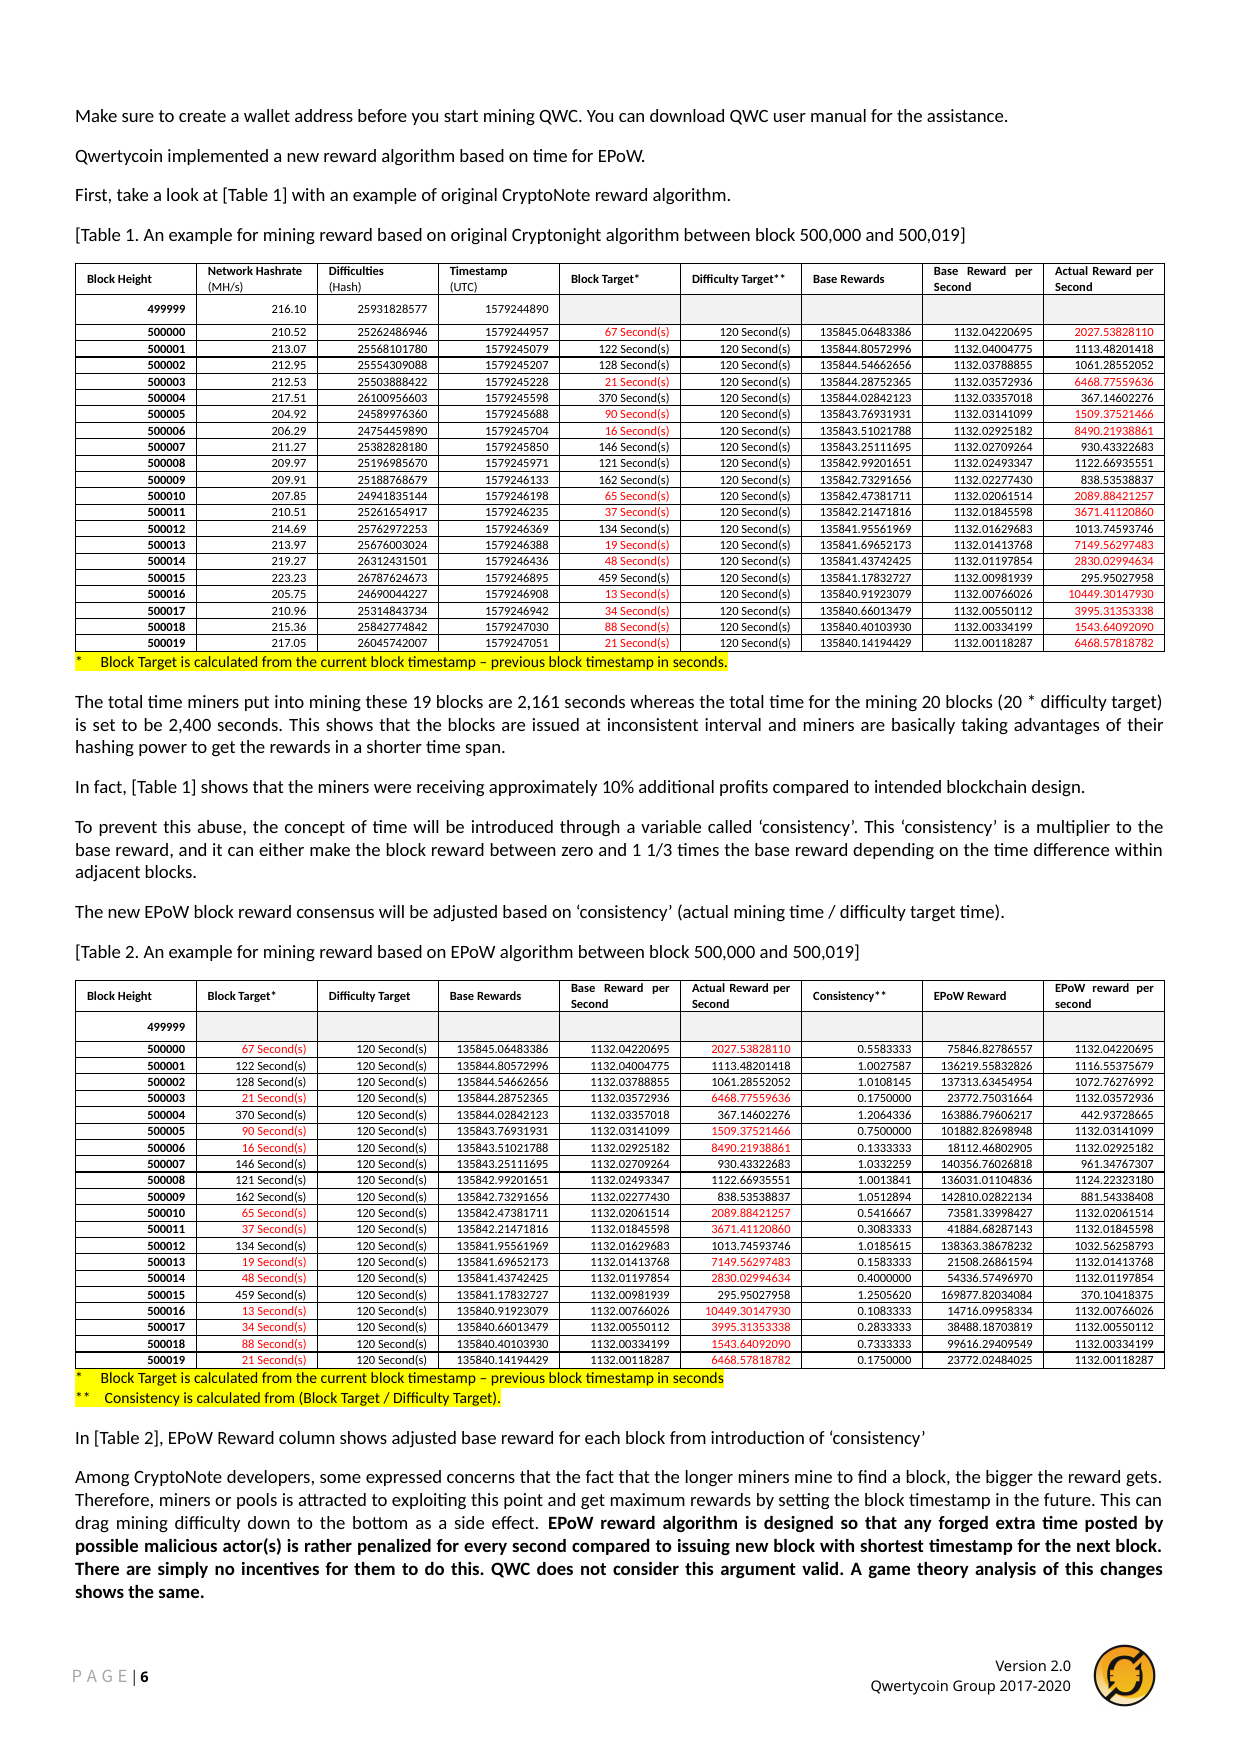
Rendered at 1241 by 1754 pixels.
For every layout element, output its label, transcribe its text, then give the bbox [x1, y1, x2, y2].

table_header EPoW Reward [923, 981, 1043, 1011]
table_cell 206.29 [197, 423, 317, 438]
table_cell 1132.04220695 [560, 1042, 680, 1057]
table_cell 120 Second(s) [681, 537, 801, 553]
table_cell 135844.02842123 [802, 390, 922, 405]
table_cell 1132.03572936 [1044, 1091, 1164, 1106]
table_cell 135845.06483386 [802, 325, 922, 340]
table_cell 1132.03357018 [560, 1107, 680, 1122]
table_cell 101882.82698948 [923, 1124, 1043, 1139]
table_cell 135842.73291656 [439, 1189, 559, 1204]
table_cell 135842.47381711 [802, 488, 922, 503]
table_cell 10449.30147930 [681, 1303, 801, 1319]
table_cell 1579245704 [439, 423, 559, 438]
table_cell 25676003024 [318, 537, 438, 553]
table_cell 1509.37521466 [1044, 406, 1164, 422]
table_cell 1509.37521466 [681, 1124, 801, 1139]
table_cell 25188768679 [318, 472, 438, 487]
table_cell 163886.79606217 [923, 1107, 1043, 1122]
table_cell 1132.00550112 [1044, 1320, 1164, 1335]
table_header Base Rewards [439, 981, 559, 1011]
table_cell 120 Second(s) [318, 1336, 438, 1351]
table_cell 204.92 [197, 406, 317, 422]
table_cell 54336.57496970 [923, 1271, 1043, 1286]
table_cell 120 Second(s) [318, 1205, 438, 1221]
table_cell 19 Second(s) [560, 537, 680, 553]
table_cell 217.05 [197, 635, 317, 651]
table_cell 1543.64092090 [1044, 619, 1164, 634]
table_cell 1579247051 [439, 635, 559, 651]
table_cell 21 Second(s) [560, 635, 680, 651]
table_cell 120 Second(s) [318, 1173, 438, 1188]
table_header Timestamp (UTC) [439, 264, 559, 294]
table_cell 1132.00334199 [560, 1336, 680, 1351]
table_cell 25382828180 [318, 439, 438, 454]
table_cell 135841.17832727 [439, 1287, 559, 1302]
table_cell 1132.03141099 [560, 1124, 680, 1139]
table_cell 135841.95561969 [439, 1238, 559, 1253]
table_cell 1132.01845598 [560, 1222, 680, 1237]
table_cell 135844.02842123 [439, 1107, 559, 1122]
table_cell 34 Second(s) [560, 603, 680, 618]
table_cell 65 Second(s) [560, 488, 680, 503]
table_cell 500012 [76, 1238, 196, 1253]
table_cell 1013.74593746 [681, 1238, 801, 1253]
table_cell 13 Second(s) [197, 1303, 317, 1319]
table_cell 1132.02277430 [923, 472, 1043, 487]
table_cell 500008 [76, 456, 196, 471]
table_cell 1.0332259 [802, 1156, 922, 1171]
table_cell 120 Second(s) [681, 358, 801, 373]
table_cell 37 Second(s) [560, 505, 680, 520]
table_cell 500002 [76, 1074, 196, 1090]
table_cell 99616.29409549 [923, 1336, 1043, 1351]
table_cell 21 Second(s) [560, 374, 680, 389]
table_cell 24941835144 [318, 488, 438, 503]
table_cell 122 Second(s) [560, 341, 680, 356]
table_cell 500018 [76, 619, 196, 634]
table_cell 881.54338408 [1044, 1189, 1164, 1204]
table_cell 1.2505620 [802, 1287, 922, 1302]
table_cell 162 Second(s) [560, 472, 680, 487]
table_cell 37 Second(s) [197, 1222, 317, 1237]
table_cell 14716.09958334 [923, 1303, 1043, 1319]
table_cell 18112.46802905 [923, 1140, 1043, 1155]
table_cell 120 Second(s) [318, 1091, 438, 1106]
table_cell 1132.00118287 [923, 635, 1043, 651]
table_cell 25554309088 [318, 358, 438, 373]
table_cell 500019 [76, 1353, 196, 1368]
table_cell 2830.02994634 [1044, 554, 1164, 569]
table_cell [923, 295, 1043, 324]
table_cell 1579246198 [439, 488, 559, 503]
table_cell 25196985670 [318, 456, 438, 471]
table_header Block Target* [197, 981, 317, 1011]
table_cell 135841.95561969 [802, 521, 922, 536]
table_cell 1132.01629683 [923, 521, 1043, 536]
table_cell 121 Second(s) [560, 456, 680, 471]
table_cell 2830.02994634 [681, 1271, 801, 1286]
table_cell 500003 [76, 1091, 196, 1106]
table_cell 1579244890 [439, 295, 559, 324]
table_cell 1579246895 [439, 570, 559, 585]
table_cell 138363.38678232 [923, 1238, 1043, 1253]
table_cell 500014 [76, 554, 196, 569]
table_cell 24589976360 [318, 406, 438, 422]
text Make sure to create a wallet address before you start mining QWC. You can download QWC user manual for the assistance. [75, 104, 1165, 127]
table_cell 0.5583333 [802, 1042, 922, 1057]
table_cell 135840.40103930 [439, 1336, 559, 1351]
table_cell 135840.66013479 [802, 603, 922, 618]
table_cell 212.95 [197, 358, 317, 373]
table_cell 500015 [76, 1287, 196, 1302]
table_header Difficulties (Hash) [318, 264, 438, 294]
table_cell 38488.18703819 [923, 1320, 1043, 1335]
table_cell 500000 [76, 325, 196, 340]
text First, take a look at [Table 1] with an example of original CryptoNote reward algorithm. [75, 183, 1165, 206]
table_cell 1132.03572936 [560, 1091, 680, 1106]
table_header Base Rewards [802, 264, 922, 294]
table_cell 8490.21938861 [681, 1140, 801, 1155]
table_cell [439, 1012, 559, 1041]
table_cell 213.97 [197, 537, 317, 553]
picture [1093, 1644, 1156, 1707]
table_cell 169877.82034084 [923, 1287, 1043, 1302]
table_cell 216.10 [197, 295, 317, 324]
table_cell 48 Second(s) [560, 554, 680, 569]
table_cell 1116.55375679 [1044, 1058, 1164, 1073]
table_cell 120 Second(s) [681, 406, 801, 422]
table_cell 135842.73291656 [802, 472, 922, 487]
table_cell 930.43322683 [681, 1156, 801, 1171]
table_cell 120 Second(s) [681, 374, 801, 389]
table_cell 961.34767307 [1044, 1156, 1164, 1171]
table_cell 0.7500000 [802, 1124, 922, 1139]
table_cell 1013.74593746 [1044, 521, 1164, 536]
table_cell 135840.66013479 [439, 1320, 559, 1335]
table_cell 19 Second(s) [197, 1254, 317, 1269]
table_header Block Height [76, 264, 196, 294]
table_cell 135844.54662656 [802, 358, 922, 373]
table_cell 48 Second(s) [197, 1271, 317, 1286]
table_cell 500001 [76, 341, 196, 356]
table_cell 120 Second(s) [681, 521, 801, 536]
text * Block Target is calculated from the current block timestamp – previous block timestamp in seconds ** Consistency is calculated from (Block Target / Difficulty Target). In [Table 2], EPoW Reward column shows adjusted base reward for each block from introduction of ‘consistency’ [75, 1369, 1165, 1449]
table_cell 120 Second(s) [681, 341, 801, 356]
table_cell [560, 1012, 680, 1041]
table_cell 7149.56297483 [1044, 537, 1164, 553]
table_cell 0.1333333 [802, 1140, 922, 1155]
table_cell 25314843734 [318, 603, 438, 618]
table_cell 120 Second(s) [681, 570, 801, 585]
table_cell 1113.48201418 [681, 1058, 801, 1073]
table_cell 16 Second(s) [560, 423, 680, 438]
table_cell 135842.47381711 [439, 1205, 559, 1221]
text In fact, [Table 1] shows that the miners were receiving approximately 10% additional profits compared to intended blockchain design. [75, 775, 1165, 798]
table_cell 136031.01104836 [923, 1173, 1043, 1188]
table_cell 146 Second(s) [560, 439, 680, 454]
table_cell 75846.82786557 [923, 1042, 1043, 1057]
table_cell 367.14602276 [681, 1107, 801, 1122]
table_cell 210.52 [197, 325, 317, 340]
table_cell 1061.28552052 [681, 1074, 801, 1090]
table_cell 223.23 [197, 570, 317, 585]
table_cell 88 Second(s) [197, 1336, 317, 1351]
table_cell 65 Second(s) [197, 1205, 317, 1221]
text The new EPoW block reward consensus will be adjusted based on ‘consistency’ (actual mining time / difficulty target time). [75, 900, 1165, 923]
table_cell 26312431501 [318, 554, 438, 569]
table_cell 1132.01197854 [560, 1271, 680, 1286]
table_cell 26045742007 [318, 635, 438, 651]
table_cell 25503888422 [318, 374, 438, 389]
table_cell 1579247030 [439, 619, 559, 634]
table_cell 500016 [76, 586, 196, 602]
table_cell 135843.51021788 [439, 1140, 559, 1155]
table_cell 211.27 [197, 439, 317, 454]
table_cell 209.97 [197, 456, 317, 471]
table_cell 10449.30147930 [1044, 586, 1164, 602]
table_cell 1113.48201418 [1044, 341, 1164, 356]
table_cell 500007 [76, 439, 196, 454]
table_cell 1132.03572936 [923, 374, 1043, 389]
table_cell 120 Second(s) [681, 505, 801, 520]
table_cell 1132.02925182 [923, 423, 1043, 438]
table_cell 1132.03357018 [923, 390, 1043, 405]
table_cell 500015 [76, 570, 196, 585]
table_cell [1044, 1012, 1164, 1041]
table_cell 3671.41120860 [681, 1222, 801, 1237]
table_header EPoW reward per second [1044, 981, 1164, 1011]
table_cell 500011 [76, 1222, 196, 1237]
table_cell 1132.02277430 [560, 1189, 680, 1204]
table_cell [681, 1012, 801, 1041]
table_cell 135842.21471816 [802, 505, 922, 520]
table_cell 120 Second(s) [318, 1222, 438, 1237]
table_cell 1132.00334199 [923, 619, 1043, 634]
table_cell 838.53538837 [681, 1189, 801, 1204]
table_cell 120 Second(s) [318, 1124, 438, 1139]
table_cell 1579245079 [439, 341, 559, 356]
table_cell 121 Second(s) [197, 1173, 317, 1188]
table_cell 0.1750000 [802, 1353, 922, 1368]
table_header Network Hashrate (MH/s) [197, 264, 317, 294]
table_cell 26100956603 [318, 390, 438, 405]
table_cell 135844.28752365 [802, 374, 922, 389]
table_cell 205.75 [197, 586, 317, 602]
table_cell 0.5416667 [802, 1205, 922, 1221]
table_cell 930.43322683 [1044, 439, 1164, 454]
table_cell 6468.57818782 [681, 1353, 801, 1368]
table_cell 135841.43742425 [439, 1271, 559, 1286]
table_cell 1132.00550112 [560, 1320, 680, 1335]
table_cell 135840.91923079 [439, 1303, 559, 1319]
table_cell 135840.40103930 [802, 619, 922, 634]
table_cell 499999 [76, 295, 196, 324]
table_cell 500018 [76, 1336, 196, 1351]
table_header Block Target* [560, 264, 680, 294]
table_cell 120 Second(s) [681, 554, 801, 569]
table_cell 1061.28552052 [1044, 358, 1164, 373]
table_cell 1132.03141099 [923, 406, 1043, 422]
table_cell 140356.76026818 [923, 1156, 1043, 1171]
table_cell 135841.69652173 [439, 1254, 559, 1269]
table_cell 1132.04004775 [560, 1058, 680, 1073]
table_cell 2089.88421257 [1044, 488, 1164, 503]
table_cell 120 Second(s) [318, 1058, 438, 1073]
table_cell 120 Second(s) [318, 1156, 438, 1171]
table_cell 135844.28752365 [439, 1091, 559, 1106]
table_cell 3995.31353338 [1044, 603, 1164, 618]
table_cell 120 Second(s) [681, 603, 801, 618]
table_cell 1132.00766026 [560, 1303, 680, 1319]
table_cell 128 Second(s) [197, 1074, 317, 1090]
table_cell 120 Second(s) [681, 439, 801, 454]
table_header Difficulty Target** [681, 264, 801, 294]
table_cell 21 Second(s) [197, 1091, 317, 1106]
table_cell 25262486946 [318, 325, 438, 340]
table_cell 134 Second(s) [560, 521, 680, 536]
table_cell 213.07 [197, 341, 317, 356]
table_cell 120 Second(s) [318, 1271, 438, 1286]
table_cell 120 Second(s) [318, 1074, 438, 1090]
table_cell 1132.00334199 [1044, 1336, 1164, 1351]
table_cell 210.96 [197, 603, 317, 618]
table_cell 120 Second(s) [681, 325, 801, 340]
table_cell 136219.55832826 [923, 1058, 1043, 1073]
table_cell 16 Second(s) [197, 1140, 317, 1155]
text Among CryptoNote developers, some expressed concerns that the fact that the longer miners mine to find a block, the bigger the reward gets. Therefore, miners or pools is attracted to exploiting this point and get maximum rewards by setting the block timestamp in the future. This can drag mining difficulty down to the bottom as a side effect. EPoW reward algorithm is designed so that any forged extra time posted by possible malicious actor(s) is rather penalized for every second compared to issuing new block with shortest timestamp for the next block. There are simply no incentives for them to do this. QWC does not consider this argument valid. A game theory analysis of this changes shows the same. [75, 1466, 1165, 1603]
table_cell 2027.53828110 [681, 1042, 801, 1057]
table_cell 1132.00766026 [1044, 1303, 1164, 1319]
table_cell 1132.04220695 [1044, 1042, 1164, 1057]
table_cell 500010 [76, 1205, 196, 1221]
table_cell 1132.02061514 [560, 1205, 680, 1221]
table_cell 135844.80572996 [439, 1058, 559, 1073]
table_cell [1044, 295, 1164, 324]
table_cell 2089.88421257 [681, 1205, 801, 1221]
table_cell 1579245971 [439, 456, 559, 471]
table_cell 120 Second(s) [318, 1238, 438, 1253]
table_cell 1579245598 [439, 390, 559, 405]
table_cell 295.95027958 [1044, 570, 1164, 585]
table_cell 1132.03788855 [560, 1074, 680, 1090]
table_cell [197, 1012, 317, 1041]
table_cell 122 Second(s) [197, 1058, 317, 1073]
table_header Actual Reward per Second [1044, 264, 1164, 294]
table_cell 1132.02709264 [923, 439, 1043, 454]
table_cell 135843.76931931 [439, 1124, 559, 1139]
table_cell 367.14602276 [1044, 390, 1164, 405]
table_cell 120 Second(s) [681, 472, 801, 487]
table_cell 1132.03141099 [1044, 1124, 1164, 1139]
table_cell 26787624673 [318, 570, 438, 585]
table_cell 25261654917 [318, 505, 438, 520]
table_cell 1579245228 [439, 374, 559, 389]
table_cell 23772.75031664 [923, 1091, 1043, 1106]
table_cell 500016 [76, 1303, 196, 1319]
table_cell [681, 295, 801, 324]
table_cell 500014 [76, 1271, 196, 1286]
table_cell 1579245850 [439, 439, 559, 454]
table_cell 212.53 [197, 374, 317, 389]
table_cell 120 Second(s) [318, 1254, 438, 1269]
table_cell [318, 1012, 438, 1041]
table_cell 41884.68287143 [923, 1222, 1043, 1237]
table_cell 24754459890 [318, 423, 438, 438]
table_cell 3671.41120860 [1044, 505, 1164, 520]
table_cell 1579245688 [439, 406, 559, 422]
table_cell 25931828577 [318, 295, 438, 324]
table_cell 500010 [76, 488, 196, 503]
table_cell 1579246908 [439, 586, 559, 602]
table_cell 13 Second(s) [560, 586, 680, 602]
table_cell 1.0185615 [802, 1238, 922, 1253]
table_cell 135840.14194429 [439, 1353, 559, 1368]
table_cell 1.2064336 [802, 1107, 922, 1122]
table_cell 25568101780 [318, 341, 438, 356]
table_header Consistency** [802, 981, 922, 1011]
table_cell 1132.02709264 [560, 1156, 680, 1171]
table_cell 499999 [76, 1012, 196, 1041]
table_cell 135842.99201651 [802, 456, 922, 471]
table_cell 500008 [76, 1173, 196, 1188]
table_cell 120 Second(s) [681, 456, 801, 471]
table_header Base Reward per Second [923, 264, 1043, 294]
table_cell 120 Second(s) [681, 619, 801, 634]
table_cell 500013 [76, 537, 196, 553]
table_cell 120 Second(s) [681, 390, 801, 405]
table_cell 135844.80572996 [802, 341, 922, 356]
table_cell 442.93728665 [1044, 1107, 1164, 1122]
table_cell 500001 [76, 1058, 196, 1073]
table_cell 34 Second(s) [197, 1320, 317, 1335]
table_cell 21508.26861594 [923, 1254, 1043, 1269]
table_cell 1132.00981939 [560, 1287, 680, 1302]
table_cell 1132.01197854 [1044, 1271, 1164, 1286]
table_cell 1132.01845598 [923, 505, 1043, 520]
table_cell 0.7333333 [802, 1336, 922, 1351]
table_cell 459 Second(s) [560, 570, 680, 585]
table_cell 1132.00118287 [560, 1353, 680, 1368]
table_cell 215.36 [197, 619, 317, 634]
table_cell 1132.01413768 [560, 1254, 680, 1269]
table_cell 500009 [76, 1189, 196, 1204]
table_cell 500011 [76, 505, 196, 520]
text * Block Target is calculated from the current block timestamp – previous block timestamp in seconds. The total time miners put into mining these 19 blocks are 2,161 seconds whereas the total time for the mining 20 blocks (20 * difficulty target) is set to be 2,400 seconds. This shows that the blocks are issued at inconsistent interval and miners are basically taking advantages of their hashing power to get the rewards in a shorter time span. [75, 652, 1165, 759]
table_cell 90 Second(s) [197, 1124, 317, 1139]
table_cell 370.10418375 [1044, 1287, 1164, 1302]
table_cell 500005 [76, 406, 196, 422]
table_cell 6468.57818782 [1044, 635, 1164, 651]
text [Table 2. An example for mining reward based on EPoW algorithm between block 500,000 and 500,019] [75, 940, 1165, 963]
table_cell 0.2833333 [802, 1320, 922, 1335]
table_cell 120 Second(s) [681, 488, 801, 503]
table_cell 6468.77559636 [681, 1091, 801, 1106]
table_cell 1132.01413768 [923, 537, 1043, 553]
table_cell 500005 [76, 1124, 196, 1139]
table_cell 24690044227 [318, 586, 438, 602]
table_cell 120 Second(s) [318, 1140, 438, 1155]
table_cell 7149.56297483 [681, 1254, 801, 1269]
table_cell 135843.25111695 [802, 439, 922, 454]
table_cell 500007 [76, 1156, 196, 1171]
table_cell 370 Second(s) [560, 390, 680, 405]
table_cell 3995.31353338 [681, 1320, 801, 1335]
table_cell 120 Second(s) [318, 1353, 438, 1368]
table_cell 207.85 [197, 488, 317, 503]
table_header Difficulty Target [318, 981, 438, 1011]
table_cell 500003 [76, 374, 196, 389]
table_cell [802, 295, 922, 324]
table_cell 2027.53828110 [1044, 325, 1164, 340]
table_cell 0.3083333 [802, 1222, 922, 1237]
table_cell 120 Second(s) [318, 1320, 438, 1335]
table_cell 210.51 [197, 505, 317, 520]
table_cell 135845.06483386 [439, 1042, 559, 1057]
table_cell 459 Second(s) [197, 1287, 317, 1302]
table_cell 500012 [76, 521, 196, 536]
table_cell 1032.56258793 [1044, 1238, 1164, 1253]
table_cell 1132.04004775 [923, 341, 1043, 356]
table_cell 1132.03788855 [923, 358, 1043, 373]
text To prevent this abuse, the concept of time will be introduced through a variable called ‘consistency’. This ‘consistency’ is a multiplier to the base reward, and it can either make the block reward between zero and 1 1/3 times the base reward depending on the time difference within adjacent blocks. [75, 815, 1165, 884]
table_cell 1132.00550112 [923, 603, 1043, 618]
table_cell 500000 [76, 1042, 196, 1057]
table_cell [923, 1012, 1043, 1041]
table_cell 214.69 [197, 521, 317, 536]
table_cell 0.1583333 [802, 1254, 922, 1269]
table_cell 1132.02493347 [560, 1173, 680, 1188]
table_cell 500017 [76, 1320, 196, 1335]
table_cell 135840.14194429 [802, 635, 922, 651]
table_cell 1132.02925182 [1044, 1140, 1164, 1155]
table_cell 137313.63454954 [923, 1074, 1043, 1090]
table_cell 21 Second(s) [197, 1353, 317, 1368]
table_cell 1132.01629683 [560, 1238, 680, 1253]
table_cell 1124.22323180 [1044, 1173, 1164, 1188]
table_cell 1579246942 [439, 603, 559, 618]
table_cell 120 Second(s) [681, 423, 801, 438]
table_cell 1132.00981939 [923, 570, 1043, 585]
table_cell 217.51 [197, 390, 317, 405]
table_cell 1.0108145 [802, 1074, 922, 1090]
table_cell 0.4000000 [802, 1271, 922, 1286]
table_cell 1132.02493347 [923, 456, 1043, 471]
table_cell 67 Second(s) [560, 325, 680, 340]
table_cell 500006 [76, 423, 196, 438]
table_cell 500006 [76, 1140, 196, 1155]
table_cell 135841.69652173 [802, 537, 922, 553]
table_header Actual Reward per Second [681, 981, 801, 1011]
table_cell 23772.02484025 [923, 1353, 1043, 1368]
table_cell 1122.66935551 [681, 1173, 801, 1188]
table_cell 1122.66935551 [1044, 456, 1164, 471]
table_cell 500013 [76, 1254, 196, 1269]
table_cell 1.0512894 [802, 1189, 922, 1204]
table_cell 90 Second(s) [560, 406, 680, 422]
table_cell 0.1083333 [802, 1303, 922, 1319]
table_cell 0.1750000 [802, 1091, 922, 1106]
table_cell 142810.02822134 [923, 1189, 1043, 1204]
table_cell 135842.99201651 [439, 1173, 559, 1188]
table_cell 838.53538837 [1044, 472, 1164, 487]
table_cell 1132.04220695 [923, 325, 1043, 340]
table_cell 128 Second(s) [560, 358, 680, 373]
table_cell 120 Second(s) [318, 1189, 438, 1204]
table_cell 1579246388 [439, 537, 559, 553]
table_cell 1132.01413768 [1044, 1254, 1164, 1269]
table_cell 135841.17832727 [802, 570, 922, 585]
table_cell 1.0027587 [802, 1058, 922, 1073]
table_cell 500004 [76, 390, 196, 405]
table_cell [560, 295, 680, 324]
table_cell 25762972253 [318, 521, 438, 536]
table_cell 500017 [76, 603, 196, 618]
table_cell 162 Second(s) [197, 1189, 317, 1204]
table_cell 1132.00118287 [1044, 1353, 1164, 1368]
table_cell 120 Second(s) [681, 586, 801, 602]
table_cell 146 Second(s) [197, 1156, 317, 1171]
table_header Base Reward per Second [560, 981, 680, 1011]
table_cell 1132.02061514 [1044, 1205, 1164, 1221]
table_cell 219.27 [197, 554, 317, 569]
table_cell 120 Second(s) [318, 1287, 438, 1302]
table_cell 120 Second(s) [681, 635, 801, 651]
table_cell 1543.64092090 [681, 1336, 801, 1351]
table_cell 1579246436 [439, 554, 559, 569]
table_cell 1132.00766026 [923, 586, 1043, 602]
text [Table 1. An example for mining reward based on original Cryptonight algorithm between block 500,000 and 500,019] [75, 223, 1165, 246]
table_cell 1579246369 [439, 521, 559, 536]
table_cell 500004 [76, 1107, 196, 1122]
table_cell 1132.01197854 [923, 554, 1043, 569]
table_cell 134 Second(s) [197, 1238, 317, 1253]
table_cell 1132.02061514 [923, 488, 1043, 503]
table_cell 1579246235 [439, 505, 559, 520]
table_header Block Height [76, 981, 196, 1011]
table_cell [802, 1012, 922, 1041]
table_cell 73581.33998427 [923, 1205, 1043, 1221]
table_cell 6468.77559636 [1044, 374, 1164, 389]
table_cell 500002 [76, 358, 196, 373]
text Qwertycoin implemented a new reward algorithm based on time for EPoW. [75, 144, 1165, 167]
table_cell 1.0013841 [802, 1173, 922, 1188]
table_cell 135843.51021788 [802, 423, 922, 438]
table_cell 1579246133 [439, 472, 559, 487]
table_cell 500019 [76, 635, 196, 651]
table_cell 120 Second(s) [318, 1042, 438, 1057]
table_cell 1579244957 [439, 325, 559, 340]
table_cell 500009 [76, 472, 196, 487]
table_cell 370 Second(s) [197, 1107, 317, 1122]
table_cell 1132.02925182 [560, 1140, 680, 1155]
table_cell 135843.25111695 [439, 1156, 559, 1171]
table_cell 135840.91923079 [802, 586, 922, 602]
table_cell 135841.43742425 [802, 554, 922, 569]
table_cell 120 Second(s) [318, 1107, 438, 1122]
table_cell 295.95027958 [681, 1287, 801, 1302]
table_cell 25842774842 [318, 619, 438, 634]
table_cell 1579245207 [439, 358, 559, 373]
table_cell 1132.01845598 [1044, 1222, 1164, 1237]
table_cell 135842.21471816 [439, 1222, 559, 1237]
table_cell 120 Second(s) [318, 1303, 438, 1319]
table_cell 135843.76931931 [802, 406, 922, 422]
table_cell 67 Second(s) [197, 1042, 317, 1057]
table_cell 209.91 [197, 472, 317, 487]
table_cell 88 Second(s) [560, 619, 680, 634]
table_cell 8490.21938861 [1044, 423, 1164, 438]
table_cell 135844.54662656 [439, 1074, 559, 1090]
table_cell 1072.76276992 [1044, 1074, 1164, 1090]
